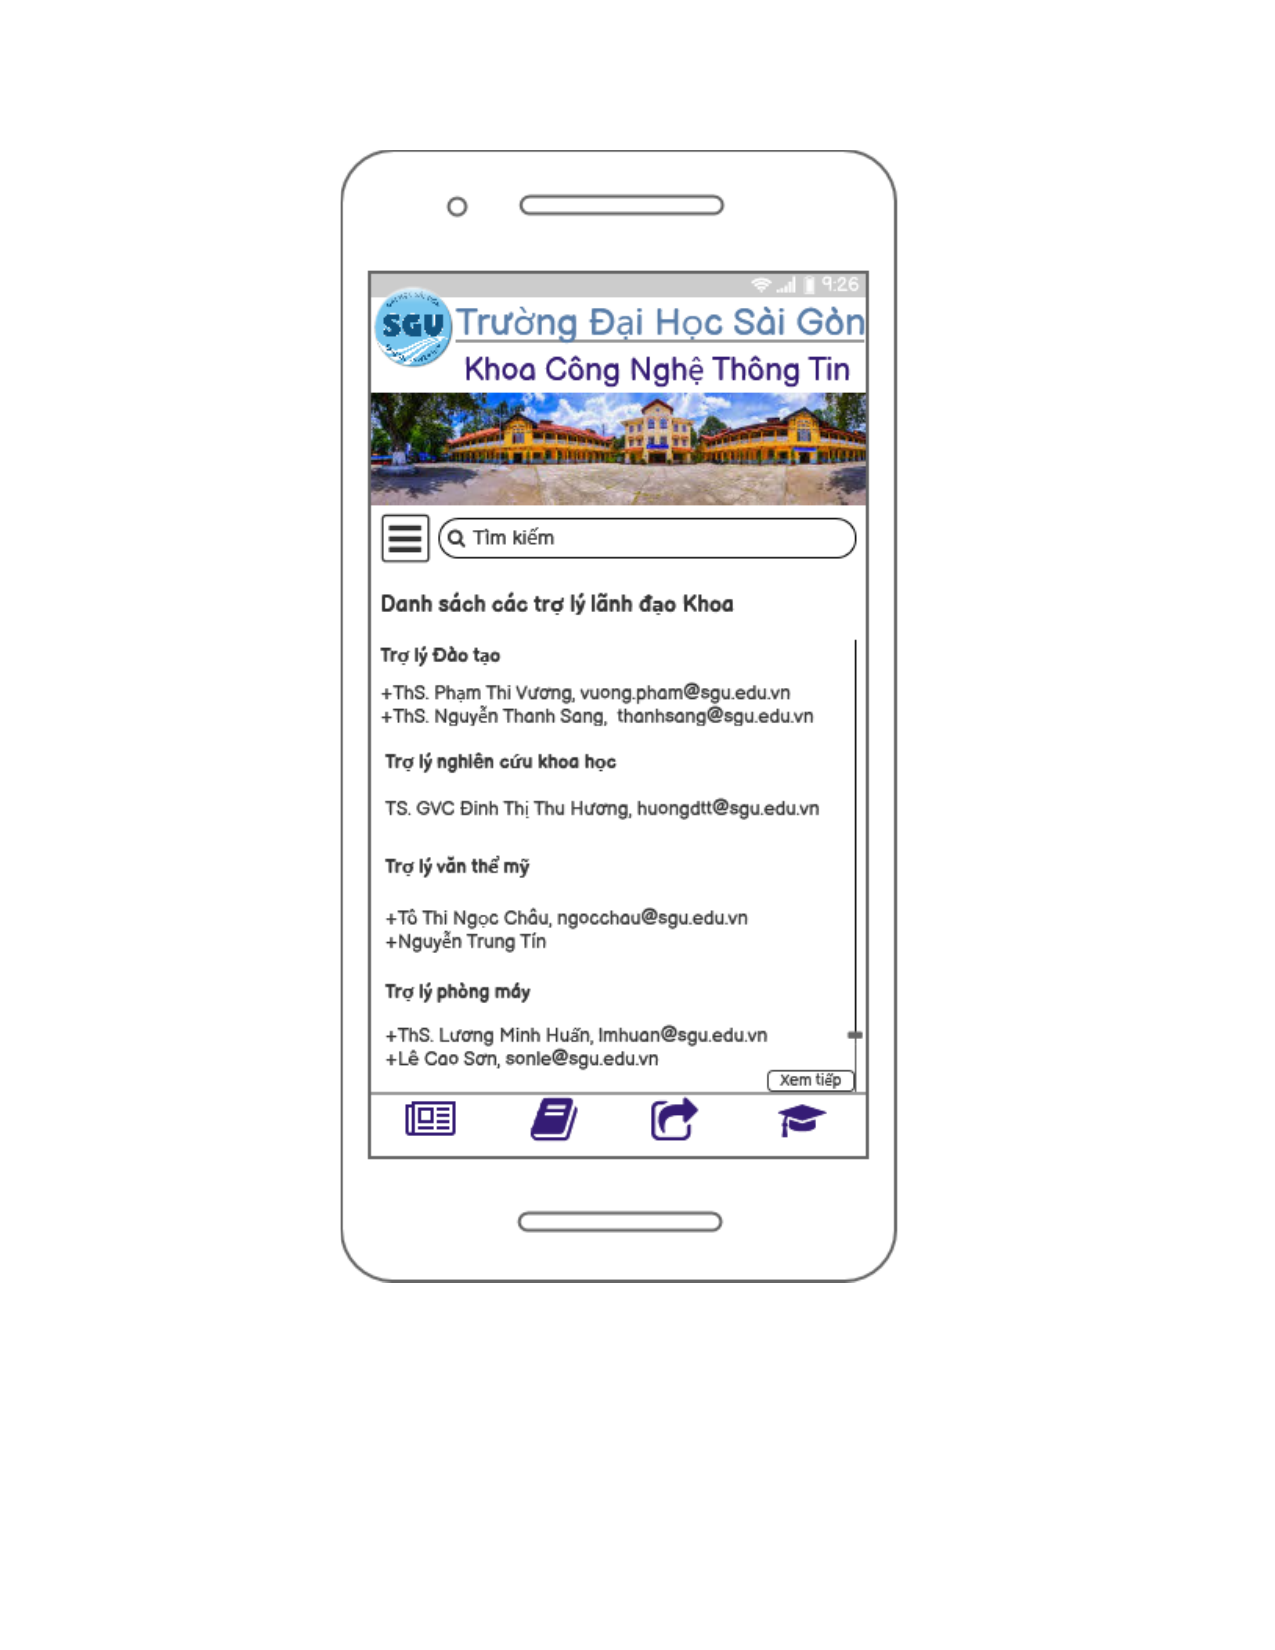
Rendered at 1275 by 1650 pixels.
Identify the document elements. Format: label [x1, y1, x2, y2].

picture [340, 150, 935, 1283]
